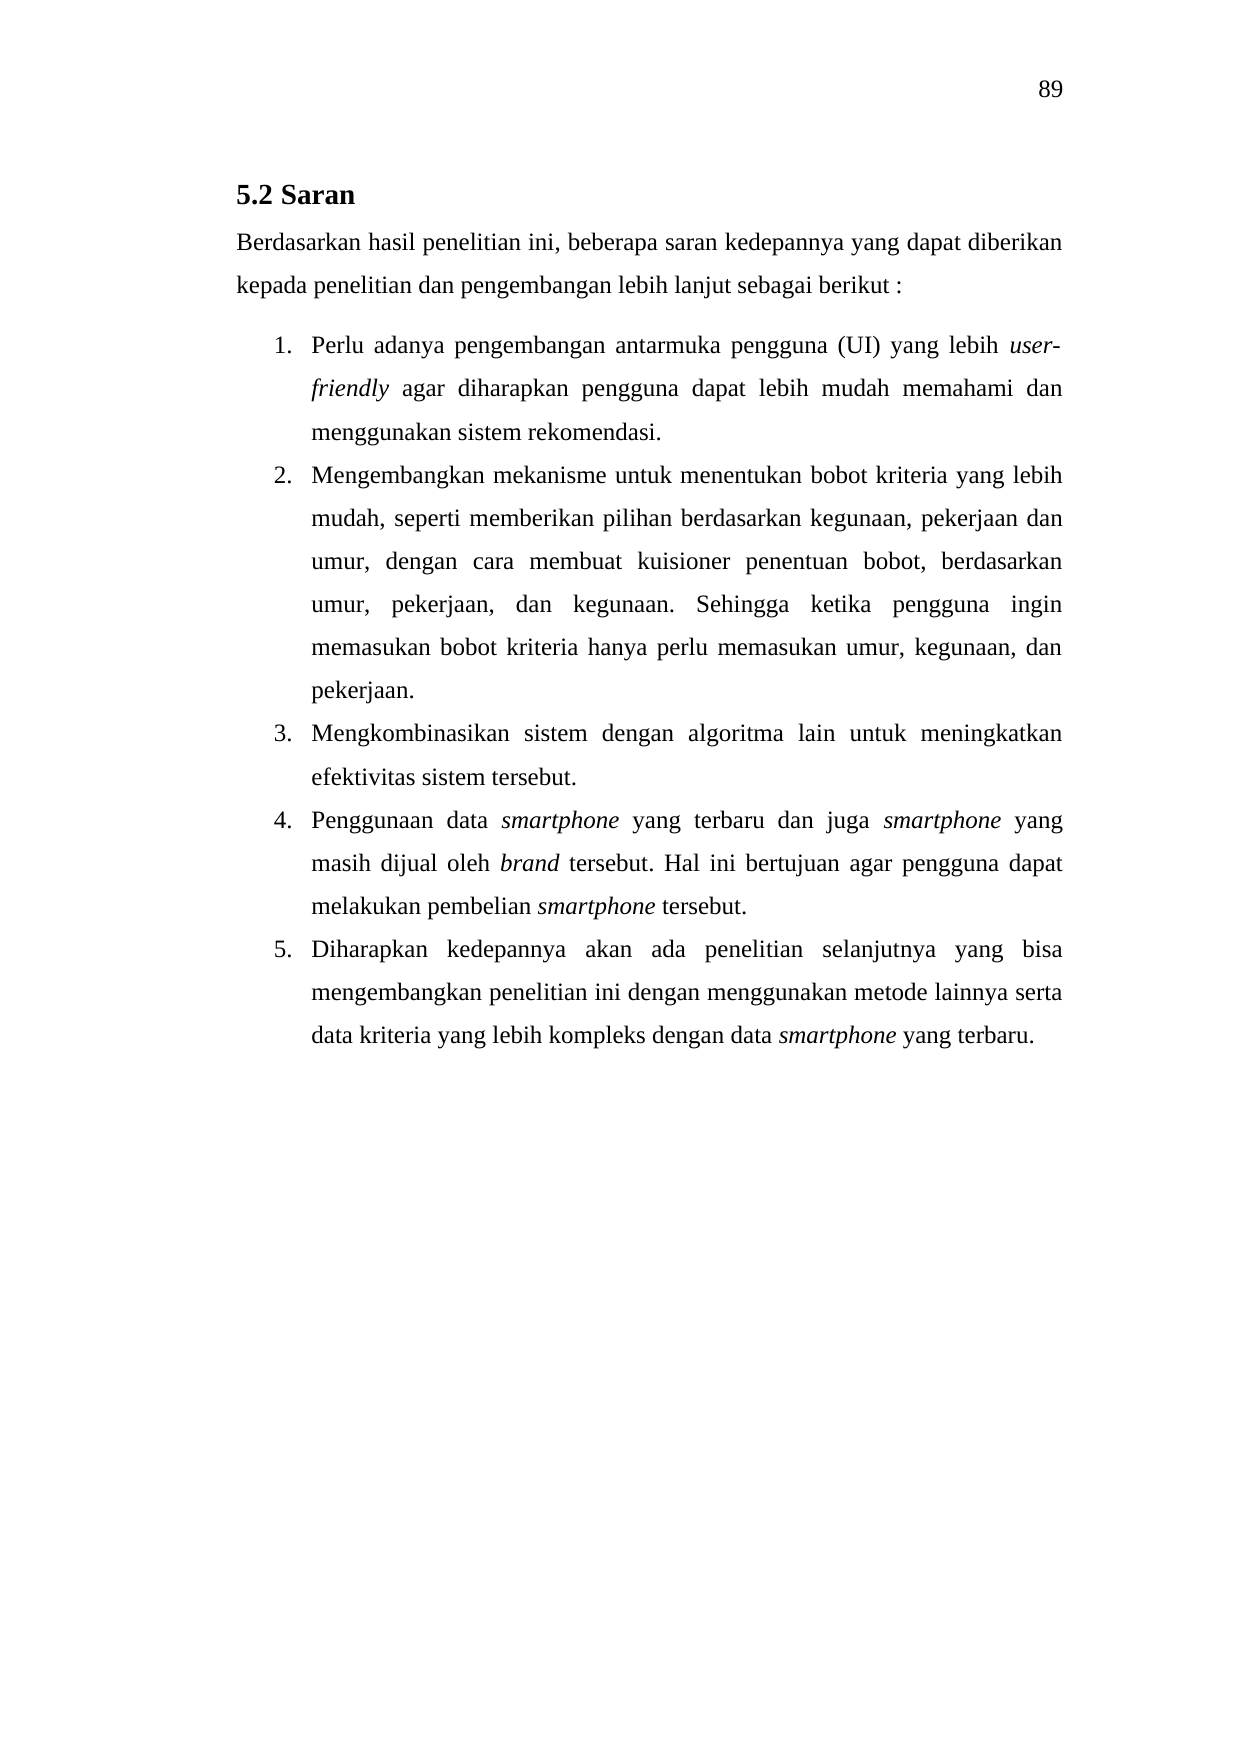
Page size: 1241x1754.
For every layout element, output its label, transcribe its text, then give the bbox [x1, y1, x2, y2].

subtitle Saran [236, 177, 1063, 211]
list Mengkombinasikan sistem dengan algoritma lain untuk meningkatkan efektivitas sistem tersebut. [274, 718, 1063, 790]
text Berdasarkan hasil penelitian ini, beberapa saran kedepannya yang dapat diberikan kepada penelitian dan pengembangan lebih lanjut sebagai berikut : [236, 227, 1063, 299]
list Mengembangkan mekanisme untuk menentukan bobot kriteria yang lebih mudah, seperti memberikan pilihan berdasarkan kegunaan, pekerjaan dan umur, dengan cara membuat kuisioner penentuan bobot, berdasarkan umur, pekerjaan, dan kegunaan. Sehingga ketika pengguna ingin memasukan bobot kriteria hanya perlu memasukan umur, kegunaan, dan pekerjaan. [274, 460, 1063, 704]
list Diharapkan kedepannya akan ada penelitian selanjutnya yang bisa mengembangkan penelitian ini dengan menggunakan metode lainnya serta data kriteria yang lebih kompleks dengan data smartphone yang terbaru. [274, 934, 1063, 1049]
list Perlu adanya pengembangan antarmuka pengguna (UI) yang lebih user-friendly agar diharapkan pengguna dapat lebih mudah memahami dan menggunakan sistem rekomendasi. [274, 330, 1063, 445]
list Penggunaan data smartphone yang terbaru dan juga smartphone yang masih dijual oleh brand tersebut. Hal ini bertujuan agar pengguna dapat melakukan pembelian smartphone tersebut. [274, 805, 1063, 920]
